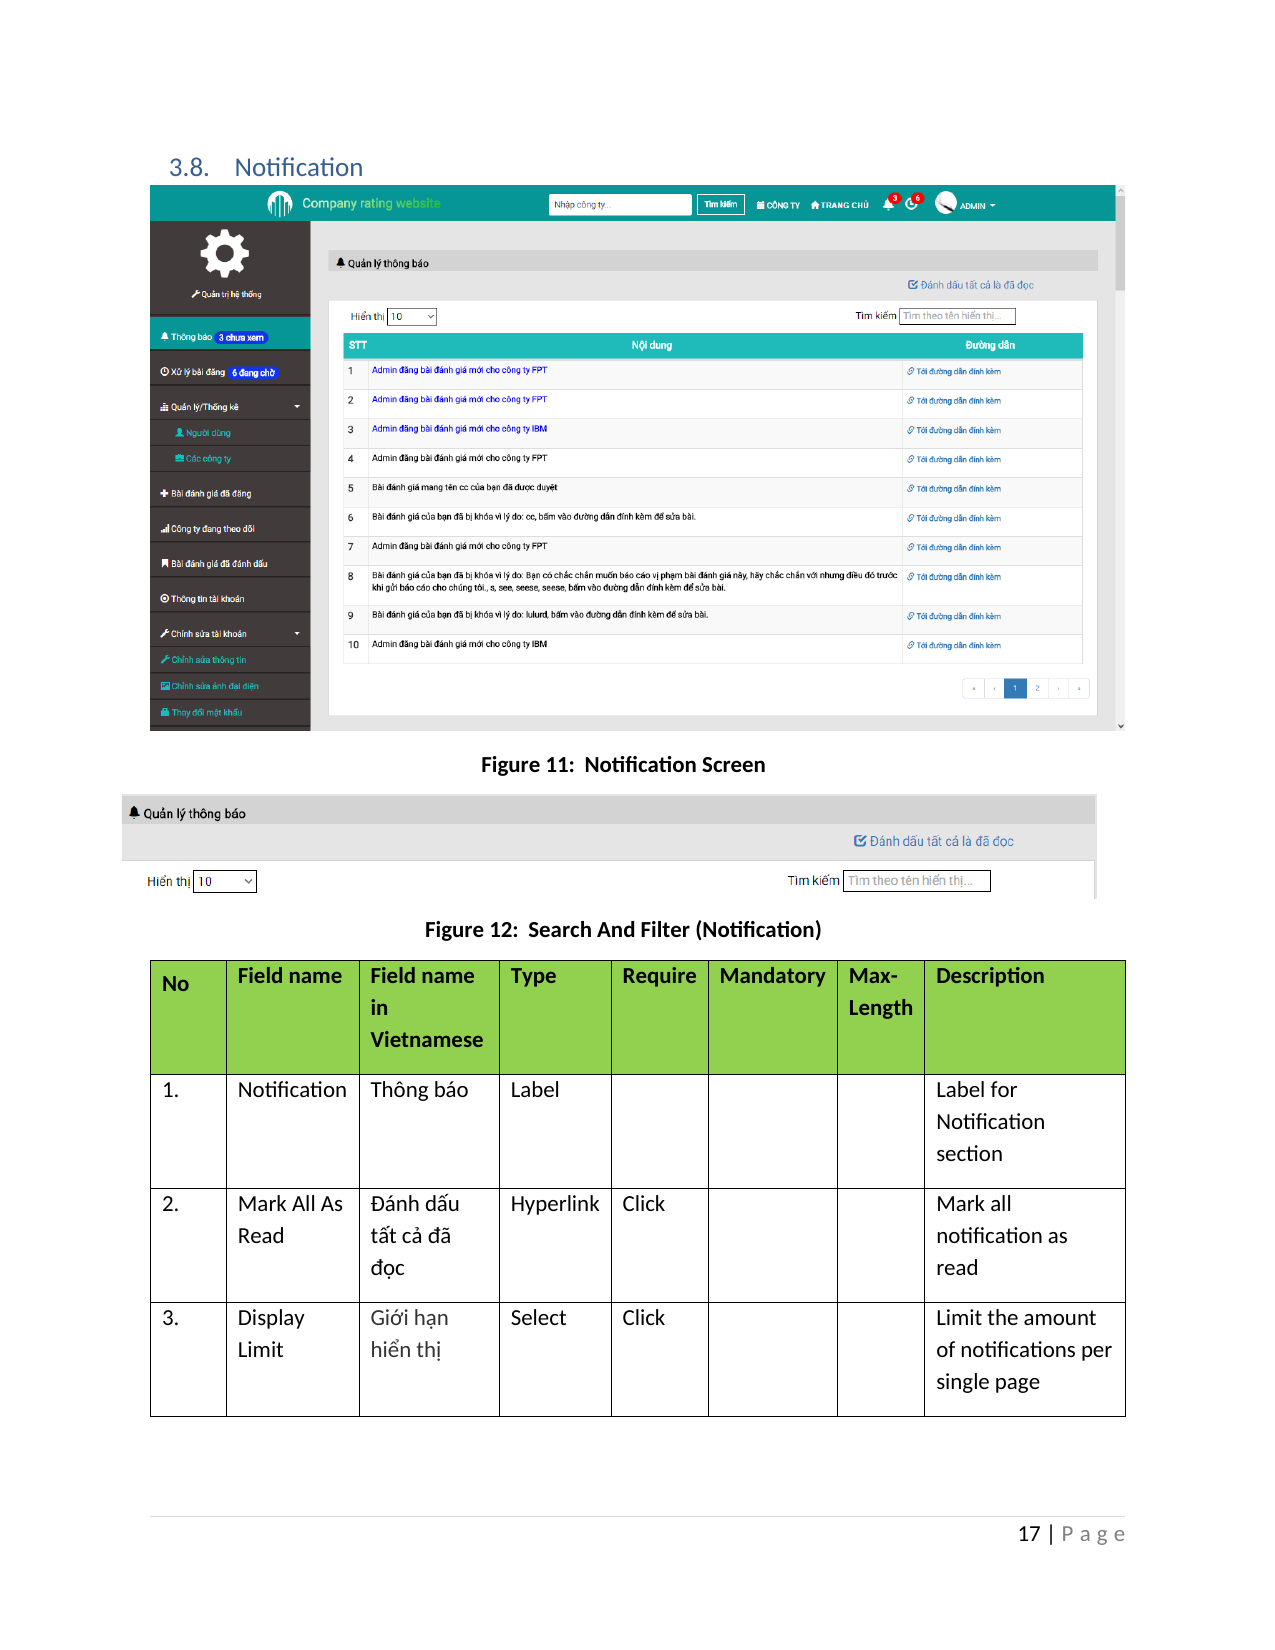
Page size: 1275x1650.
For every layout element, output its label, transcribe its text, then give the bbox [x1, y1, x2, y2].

table_cell Thông báo [360, 1075, 499, 1188]
table_cell [151, 1075, 226, 1188]
table_cell [838, 1189, 924, 1302]
table_cell [709, 1075, 837, 1188]
table_cell Mark All As Read [227, 1189, 359, 1302]
text Search And Filter (Notification) [122, 916, 1125, 943]
table_cell Click [612, 1189, 708, 1302]
picture [121, 794, 1097, 899]
table_cell [151, 1189, 226, 1302]
table_cell Limit the amount of notifications per single page [925, 1303, 1125, 1416]
table_cell Mark all notification as read [925, 1189, 1125, 1302]
table_cell [612, 1075, 708, 1188]
table_header Type [500, 961, 611, 1074]
table_header Field name [227, 961, 359, 1074]
table_cell Giới hạn hiển thị [360, 1303, 499, 1416]
table_cell [838, 1075, 924, 1188]
table_cell Đánh dấu tất cả đã đọc [360, 1189, 499, 1302]
table_cell Hyperlink [500, 1189, 611, 1302]
text Notification Screen [122, 750, 1125, 778]
table_cell [151, 1303, 226, 1416]
table_cell [709, 1189, 837, 1302]
table_cell Display Limit [227, 1303, 359, 1416]
table_cell [838, 1303, 924, 1416]
table_header Field name in Vietnamese [360, 961, 499, 1074]
table_header No [151, 961, 226, 1074]
table_header Max-Length [838, 961, 924, 1074]
table_cell Click [612, 1303, 708, 1416]
table_header Require [612, 961, 708, 1074]
table_header Mandatory [709, 961, 837, 1074]
table_cell Notification [227, 1075, 359, 1188]
table_cell [709, 1303, 837, 1416]
table_cell Label [500, 1075, 611, 1188]
picture [150, 185, 1125, 731]
table_header Description [925, 961, 1125, 1074]
table_cell Select [500, 1303, 611, 1416]
subtitle Notification [169, 150, 1125, 183]
table_cell Label for Notification section [925, 1075, 1125, 1188]
